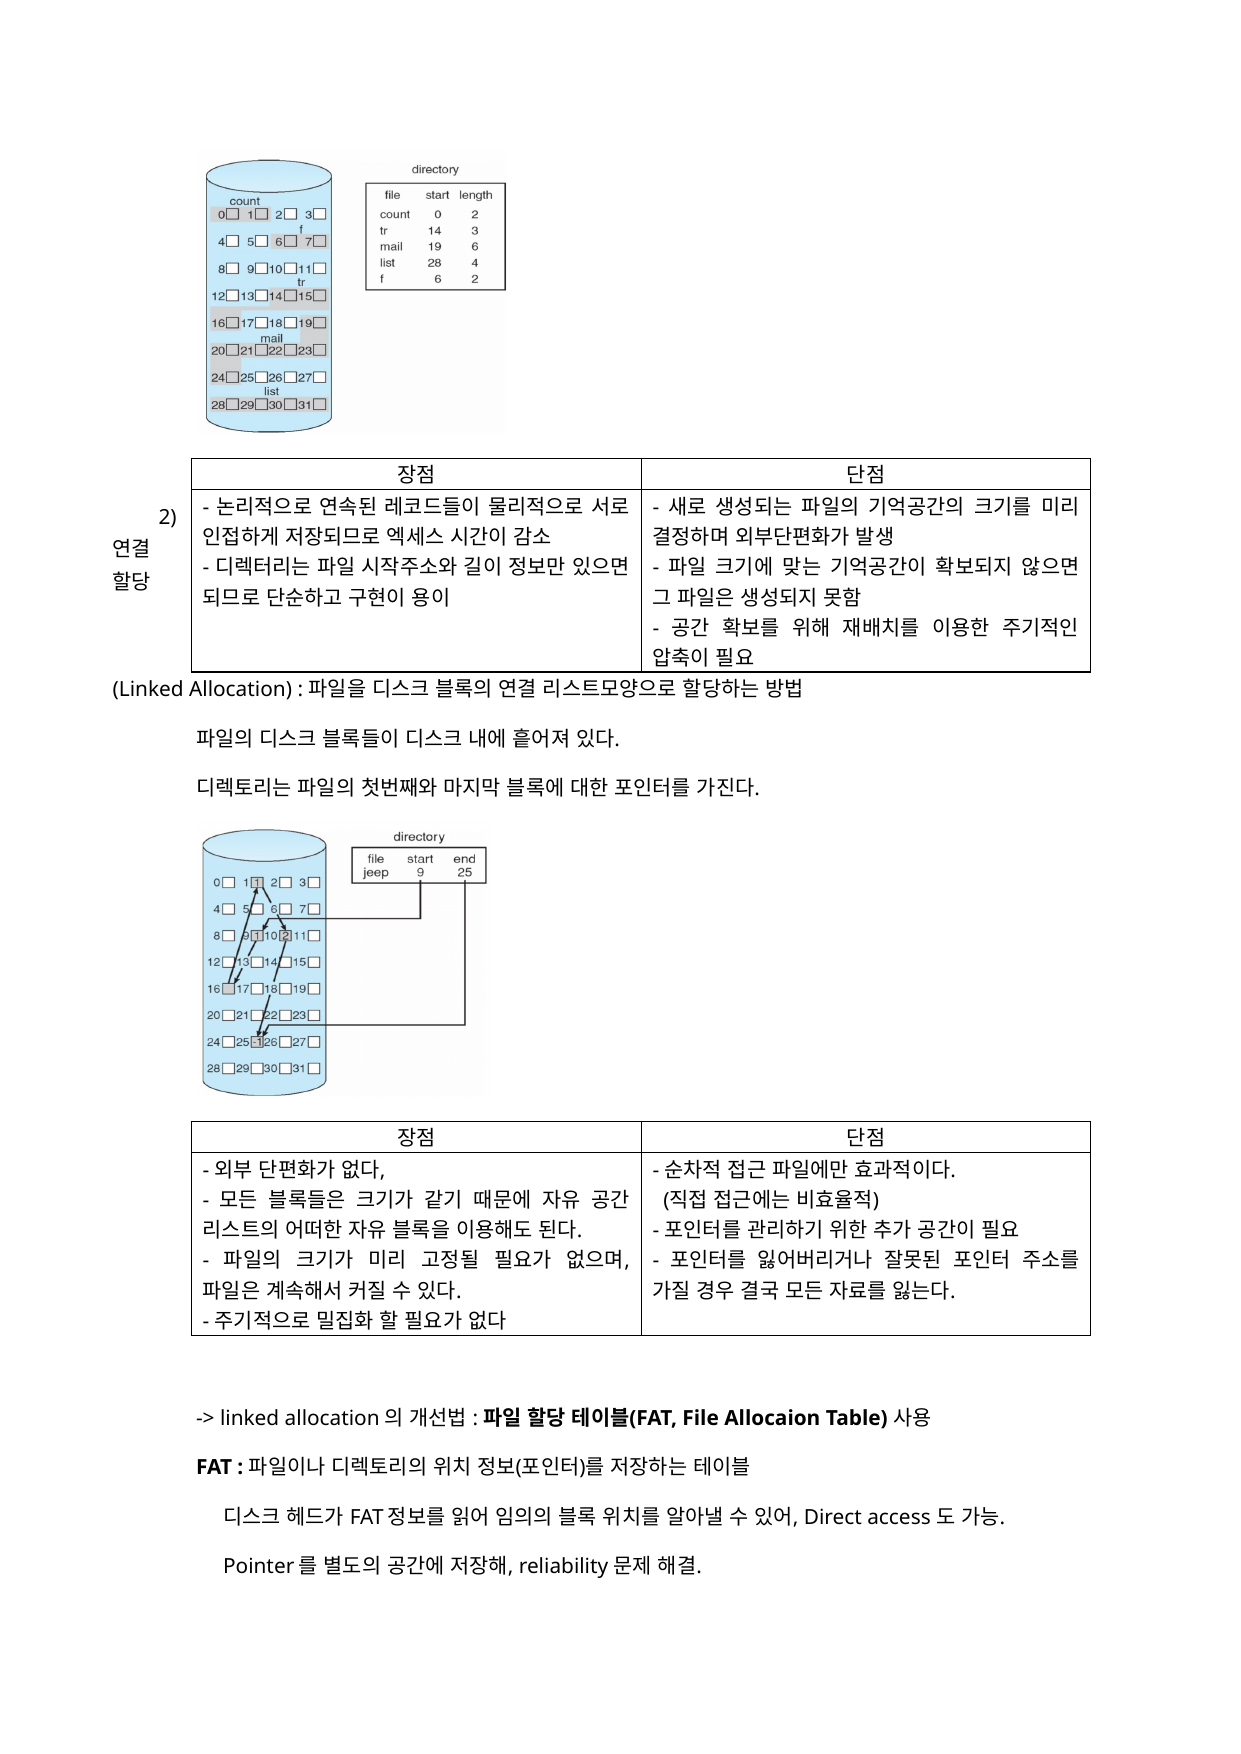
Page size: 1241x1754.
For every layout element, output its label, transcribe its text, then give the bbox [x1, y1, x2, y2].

table_header 단점 [642, 1122, 1090, 1152]
table_cell - 순차적 접근 파일에만 효과적이다. (직접 접근에는 비효율적) - 포인터를 관리하기 위한 추가 공간이 필요 - 포인터를 잃어버리거나 잘못된 포인터 주소를 가질 경우 결국 모든 자료를 잃는다. [642, 1153, 1090, 1335]
text 디스크 헤드가 FAT정보를 읽어 임의의 블록 위치를 알아낼 수 있어, Direct access 도 가능. [112, 1500, 1128, 1530]
text 디렉토리는 파일의 첫번째와 마지막 블록에 대한 포인터를 가진다. [112, 771, 1128, 802]
table_header 단점 [642, 459, 1090, 489]
table_header 장점 [192, 459, 641, 489]
table_cell - 논리적으로 연속된 레코드들이 물리적으로 서로 인접하게 저장되므로 엑세스 시간이 감소 - 디렉터리는 파일 시작주소와 길이 정보만 있으면 되므로 단순하고 구현이 용이 [192, 490, 641, 671]
text 2) 연결 할당(Linked Allocation) : 파일을 디스크 블록의 연결 리스트모양으로 할당하는 방법 [112, 502, 1128, 703]
table_cell - 외부 단편화가 없다, - 모든 블록들은 크기가 같기 때문에 자유 공간 리스트의 어떠한 자유 블록을 이용해도 된다. - 파일의 크기가 미리 고정될 필요가 없으며, 파일은 계속해서 커질 수 있다. - 주기적으로 밀집화 할 필요가 없다 [192, 1153, 641, 1335]
picture [195, 820, 492, 1099]
table_cell - 새로 생성되는 파일의 기억공간의 크기를 미리 결정하며 외부단편화가 발생 - 파일 크기에 맞는 기억공간이 확보되지 않으면 그 파일은 생성되지 못함 - 공간 확보를 위해 재배치를 이용한 주기적인 압축이 필요 [642, 490, 1090, 671]
text FAT : 파일이나 디렉토리의 위치 정보(포인터)를 저장하는 테이블 [112, 1451, 1128, 1481]
text Pointer를 별도의 공간에 저장해, reliability 문제 해결. [112, 1549, 1128, 1579]
text 파일의 디스크 블록들이 디스크 내에 흩어져 있다. [112, 722, 1128, 752]
picture [195, 150, 508, 436]
text -> linked allocation의 개선법 : 파일 할당 테이블(FAT, File Allocaion Table) 사용 [112, 1401, 1128, 1431]
table_header 장점 [192, 1122, 641, 1152]
